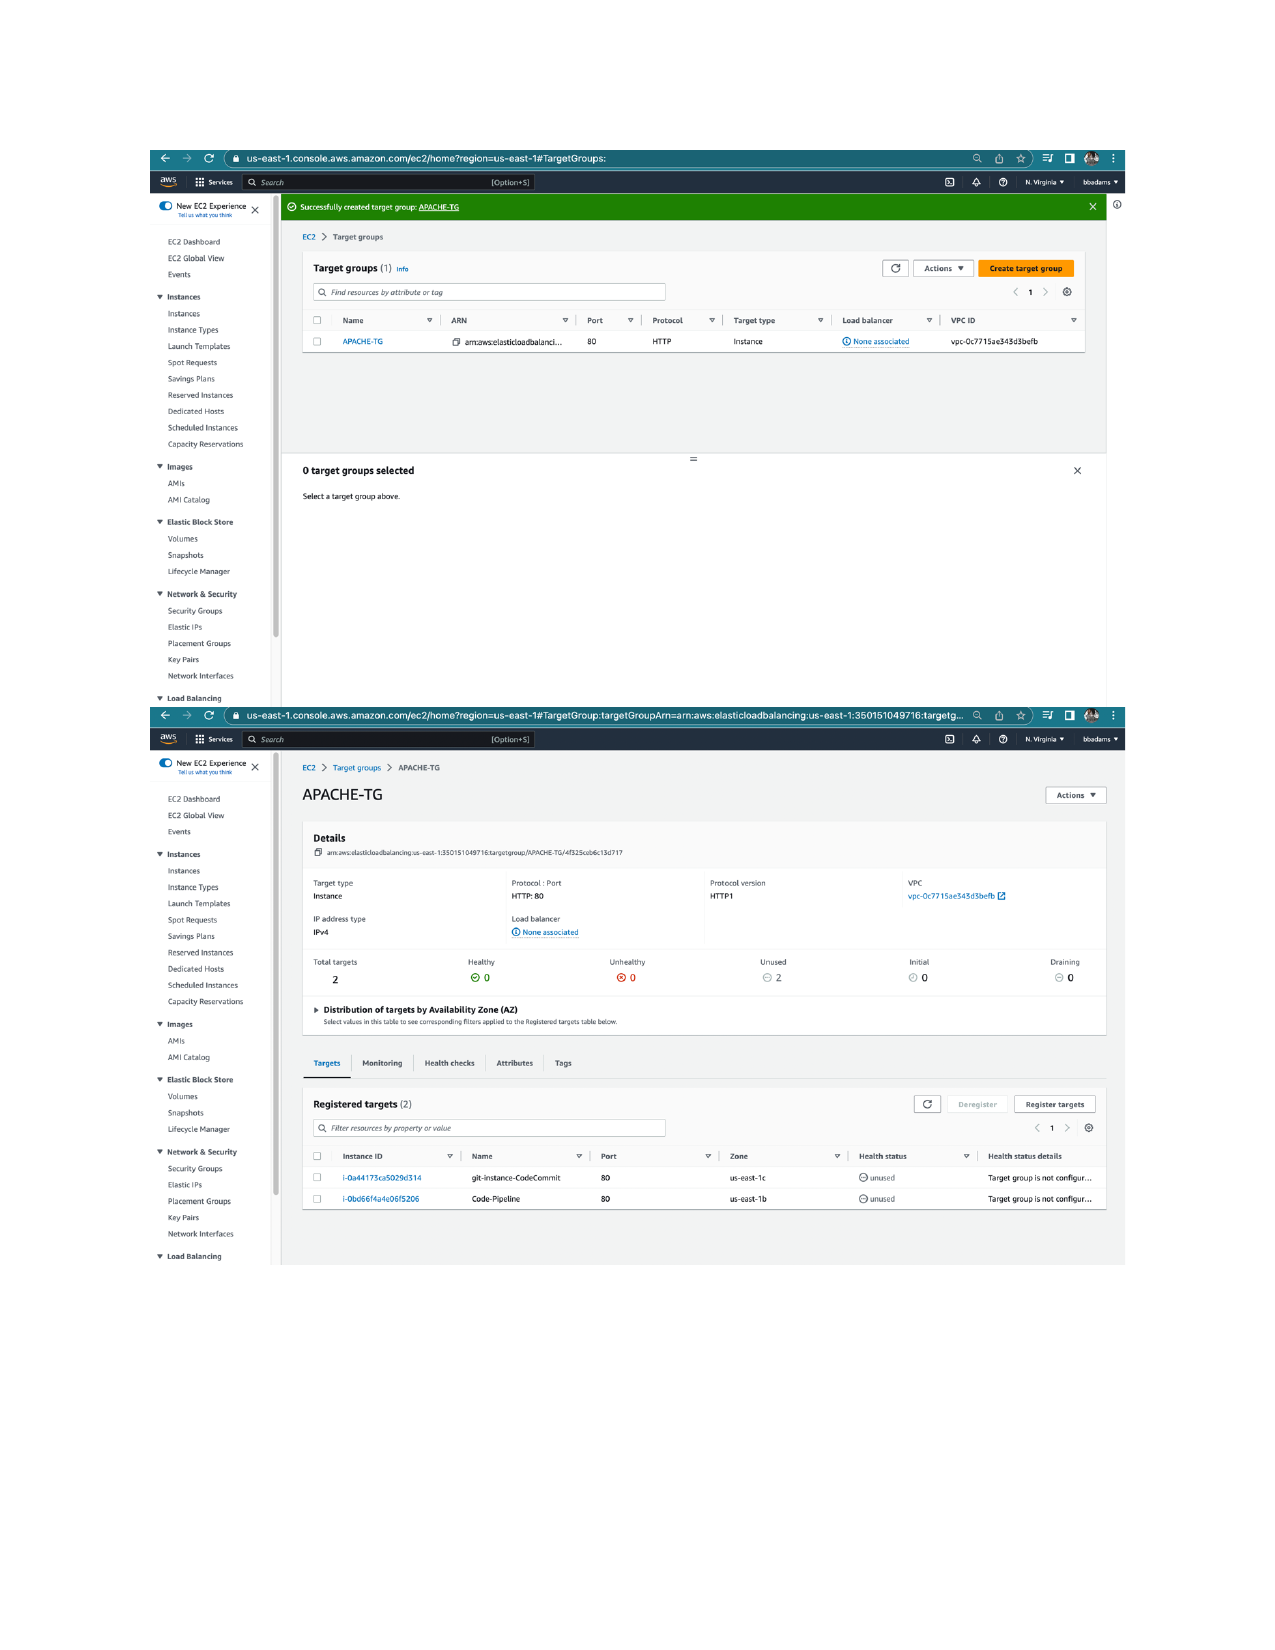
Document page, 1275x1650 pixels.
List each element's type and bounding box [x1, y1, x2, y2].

picture [150, 150, 1125, 1265]
